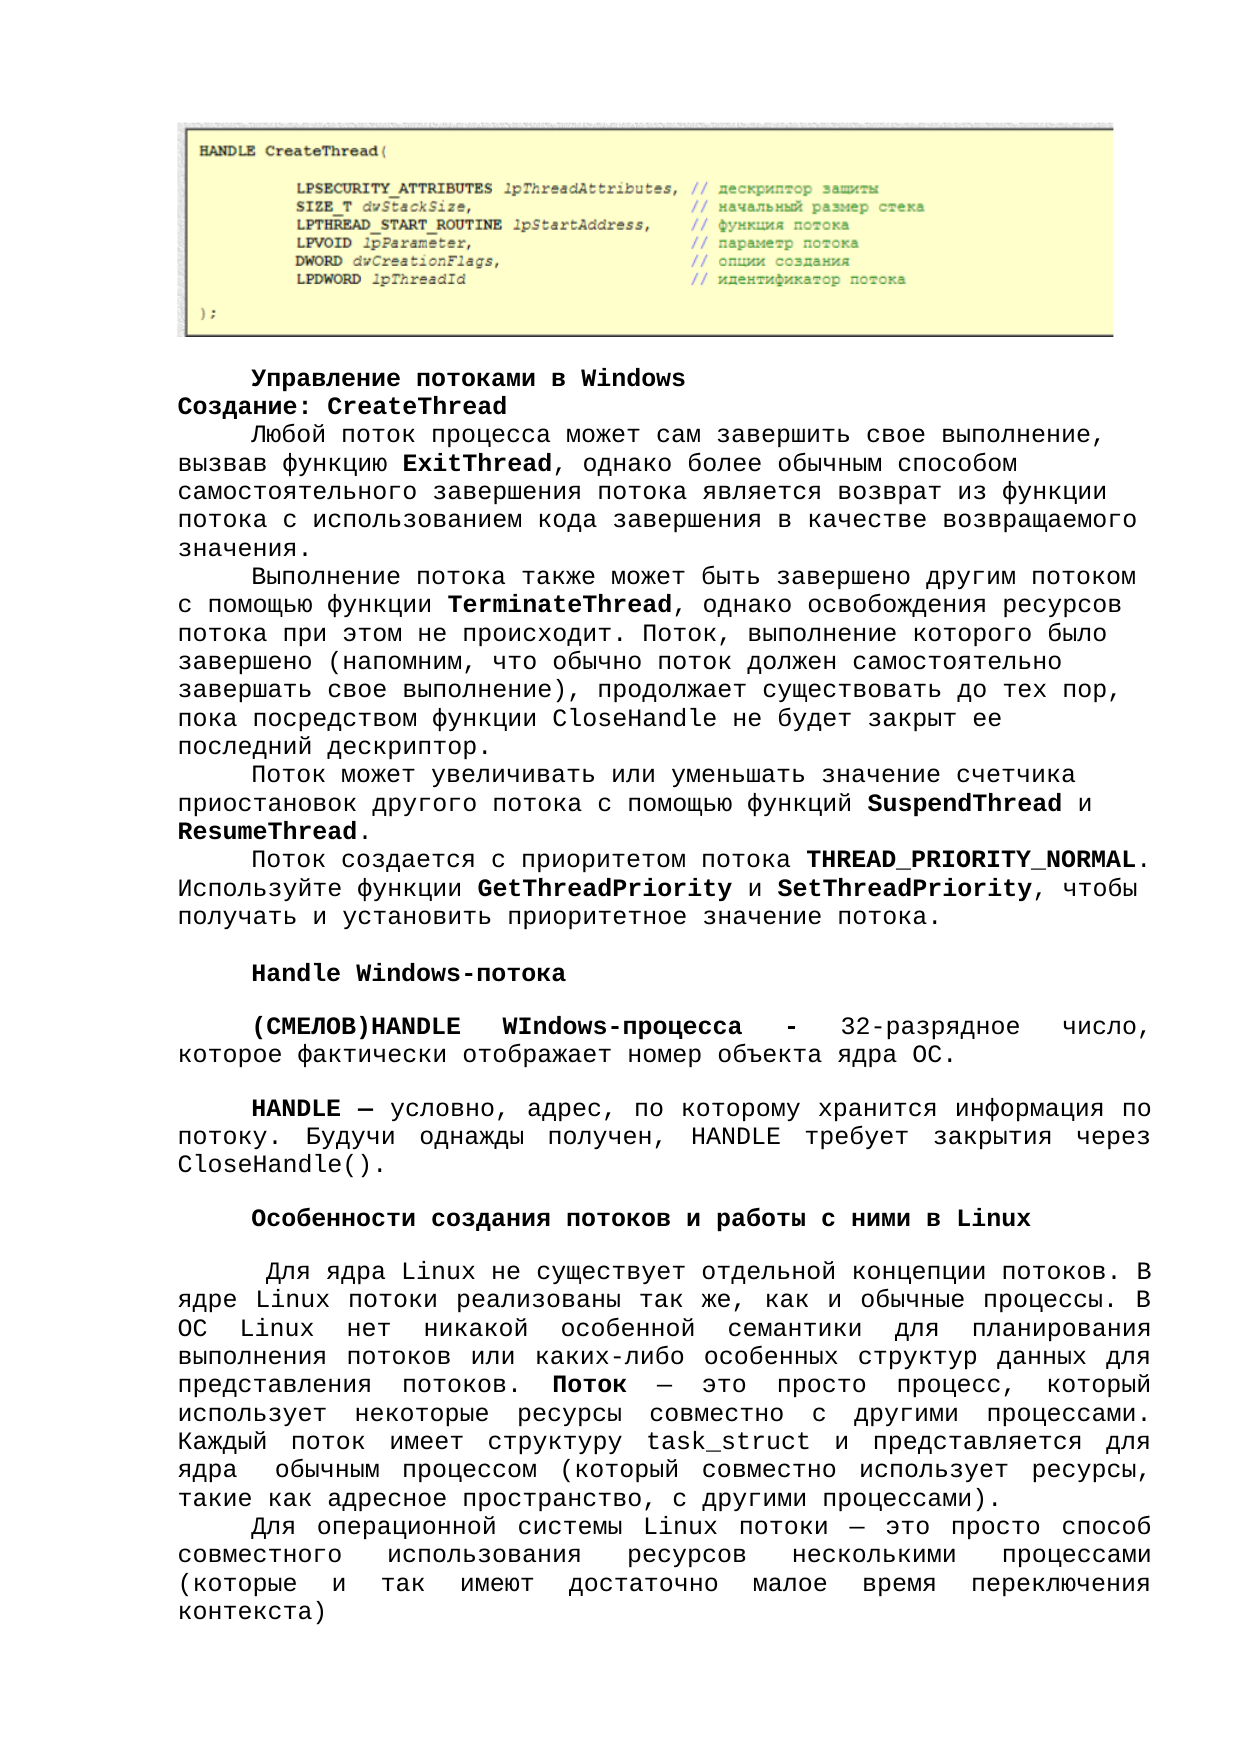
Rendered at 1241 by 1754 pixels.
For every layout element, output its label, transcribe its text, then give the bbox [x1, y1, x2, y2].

text Выполнение потока также может быть завершено другим потоком с помощью функции TerminateThread, однако освобождения ресурсов потока при этом не происходит. Поток, выполнение которого было завершено (напомним, что обычно поток должен самостоятельно завершать свое выполнение), продолжает существовать до тех пор, пока посредством функции CloseHandle не будет закрыт ее последний дескриптор. [177, 563, 1152, 762]
text (СМЕЛОВ)HANDLE WIndows-процесса - 32-разрядное число, которое фактически отображает номер объекта ядра ОС. [177, 1013, 1152, 1070]
text Поток создается с приоритетом потока THREAD_PRIORITY_NORMAL. Используйте функции GetThreadPriority и SetThreadPriority, чтобы получать и установить приоритетное значение потока. [177, 847, 1152, 932]
text Любой поток процесса может сам завершить свое выполнение, вызвав функцию ExitThread, однако более обычным способом самостоятельного завершения потока является возврат из функции потока с использованием кода завершения в качестве возвращаемого значения. [177, 422, 1152, 563]
text Особенности создания потоков и работы с ними в Linux [177, 1205, 1152, 1233]
text Управление потоками в Windows [177, 365, 1152, 393]
text HANDLE — условно, адрес, по которому хранится информация по потоку. Будучи однажды получен, HANDLE требует закрытия через CloseHandle(). [177, 1095, 1152, 1180]
text Для операционной системы Linux потоки — это просто способ совместного использования ресурсов несколькими процессами (которые и так имеют достаточно малое время переключения контекста) [177, 1513, 1152, 1627]
text Поток может увеличивать или уменьшать значение счетчика приостановок другого потока с помощью функций SuspendThread и ResumeThread. [177, 762, 1152, 847]
text Handle Windows-потока [177, 960, 1152, 988]
picture [177, 118, 1152, 337]
text Для ядра Linux не существует отдельной концепции потоков. В ядре Linux потоки реализованы так же, как и обычные процессы. В ОС Linux нет никакой особенной семантики для планирования выполнения потоков или каких-либо особенных структур данных для представления потоков. Поток — это просто процесс, который использует некоторые ресурсы совместно с другими процессами. Каждый поток имеет структуру task_struct и представляется для ядра обычным процессом (который совместно использует ресурсы, такие как адресное пространство, с другими процессами). [177, 1258, 1152, 1513]
text Создание: CreateThread [177, 393, 1152, 422]
